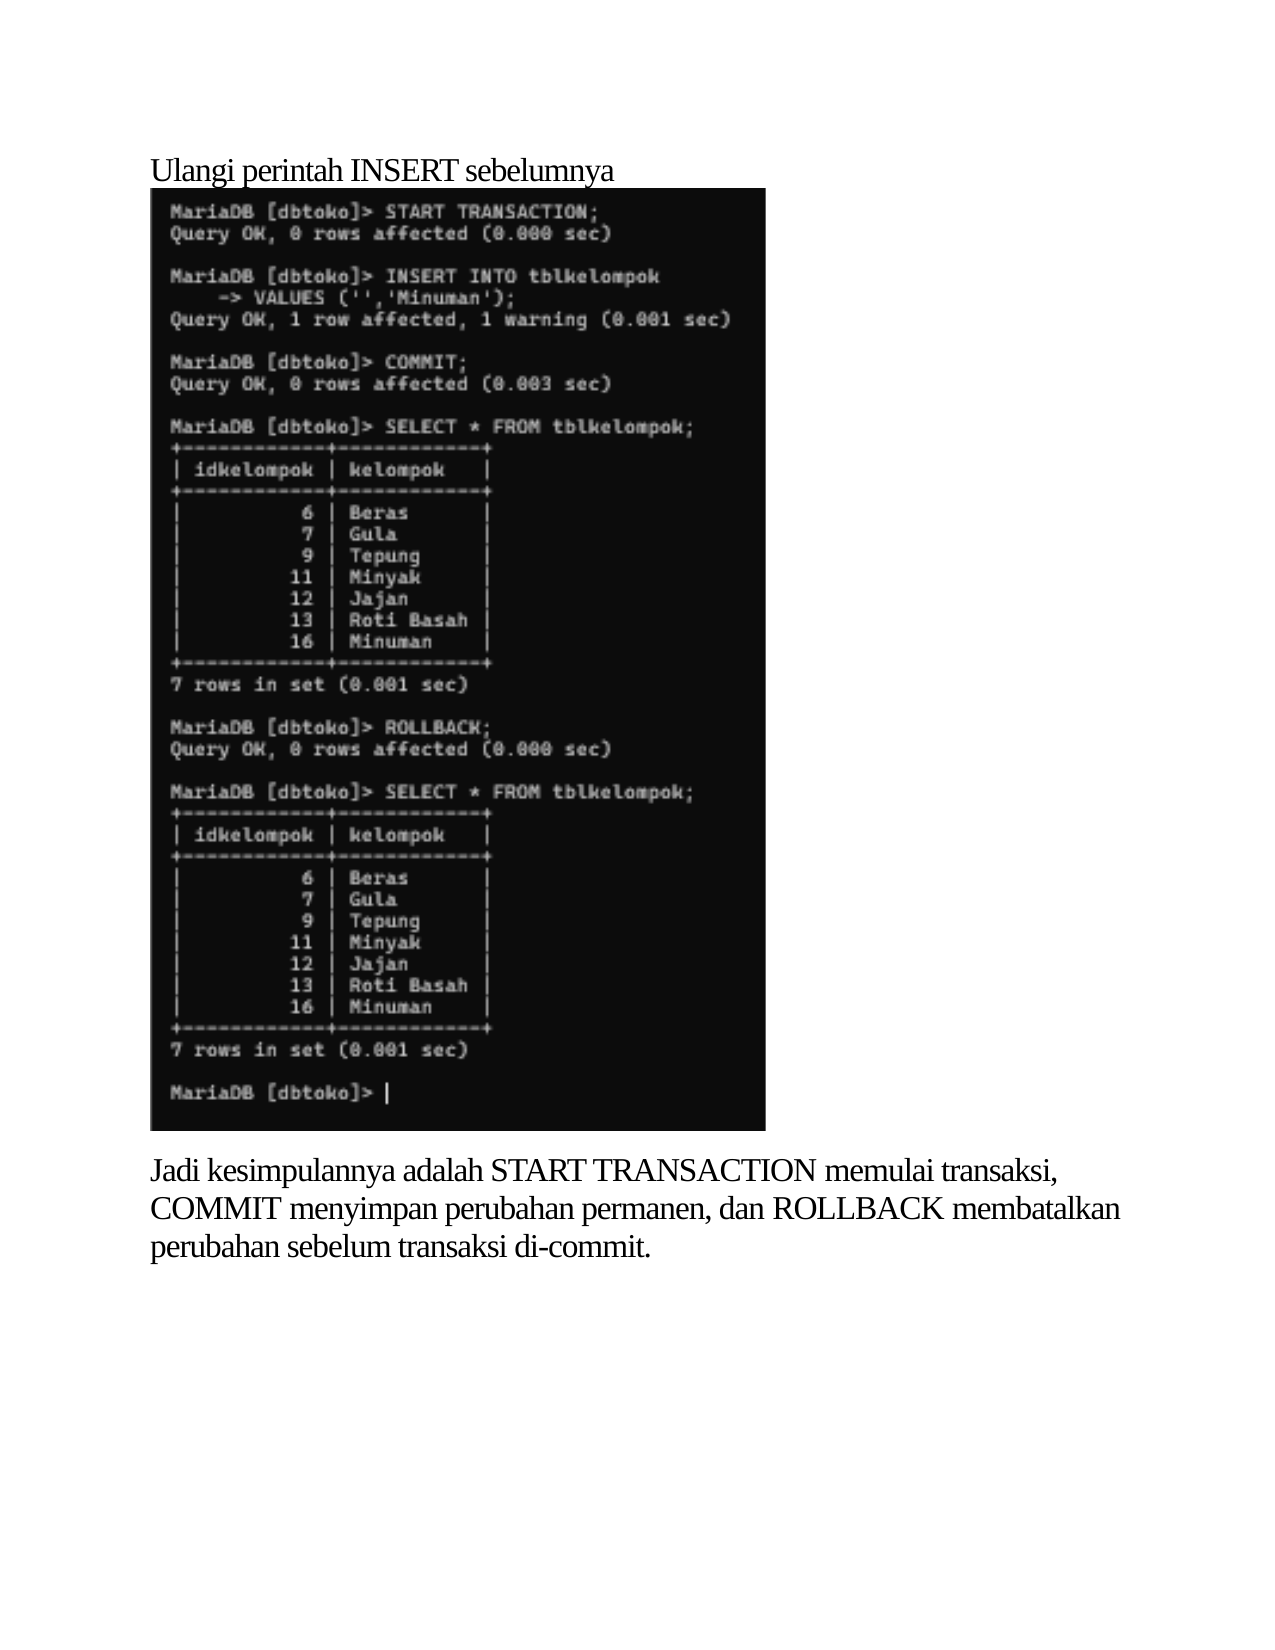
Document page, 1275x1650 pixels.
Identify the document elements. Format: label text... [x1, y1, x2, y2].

title Jadi kesimpulannya adalah START TRANSACTION memulai transaksi, COMMIT menyimpan perubahan permanen, dan ROLLBACK membatalkan perubahan sebelum transaksi di-commit. [150, 1150, 1125, 1265]
picture [150, 188, 766, 1131]
title Ulangi perintah INSERT sebelumnya [150, 150, 1125, 188]
